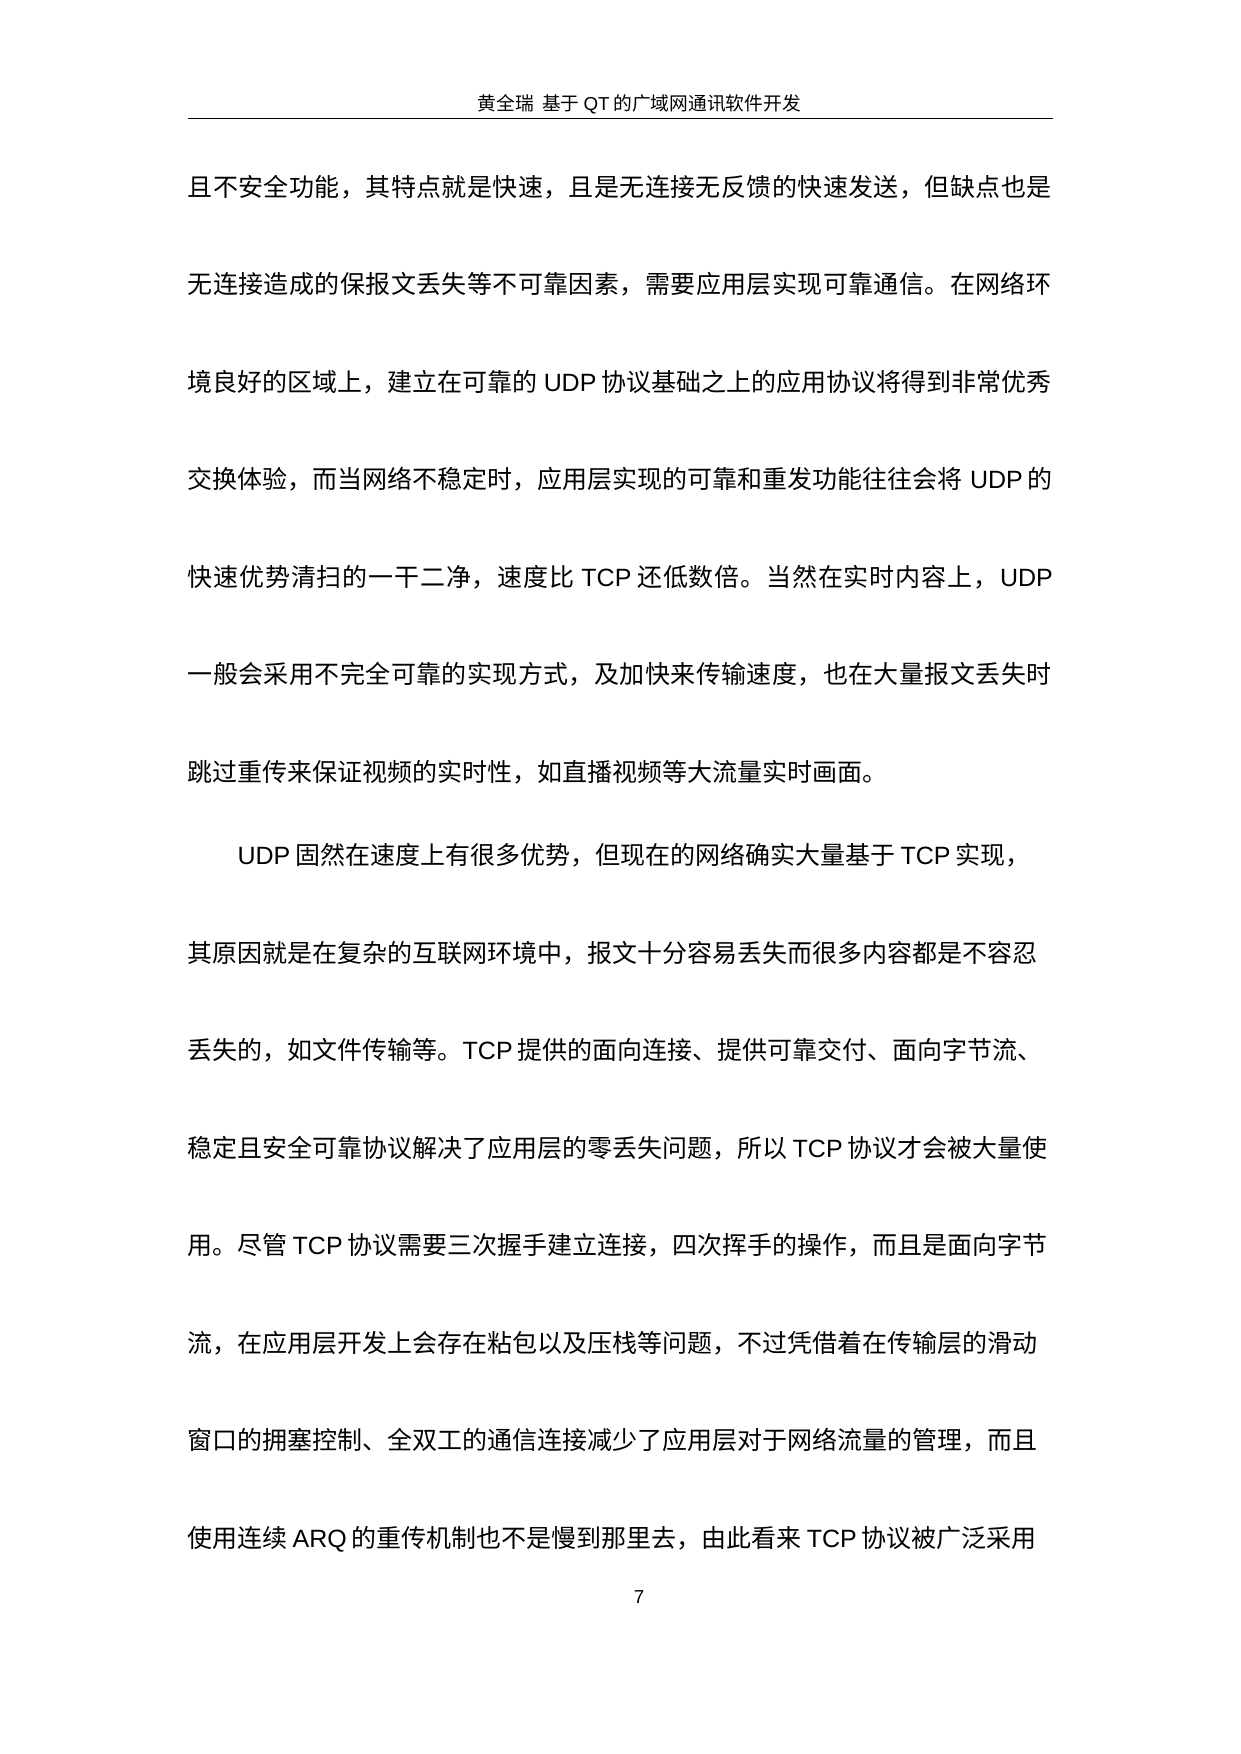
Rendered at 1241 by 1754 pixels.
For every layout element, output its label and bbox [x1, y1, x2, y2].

text [187, 153, 1053, 803]
text [187, 821, 1053, 1569]
